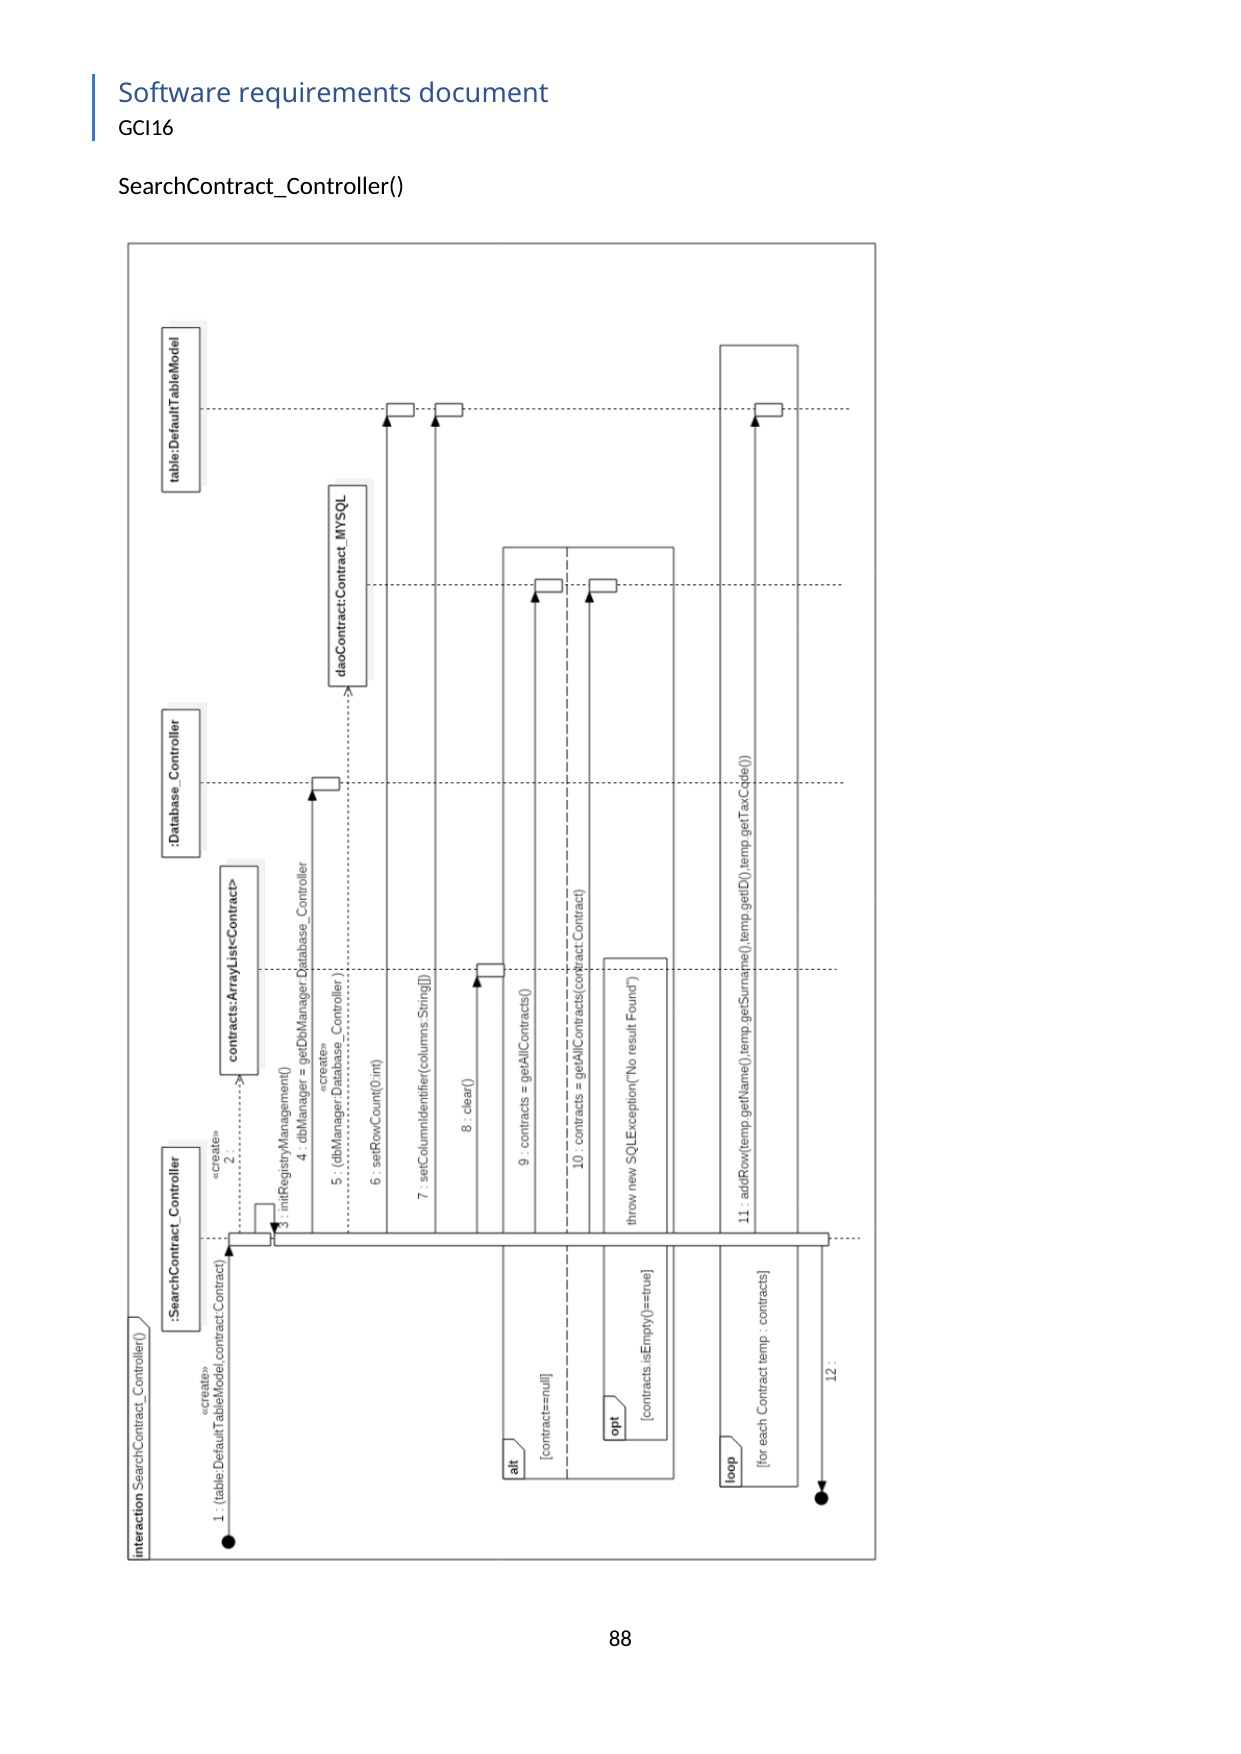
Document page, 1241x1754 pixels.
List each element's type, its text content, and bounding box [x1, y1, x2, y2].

picture [119, 206, 913, 1568]
